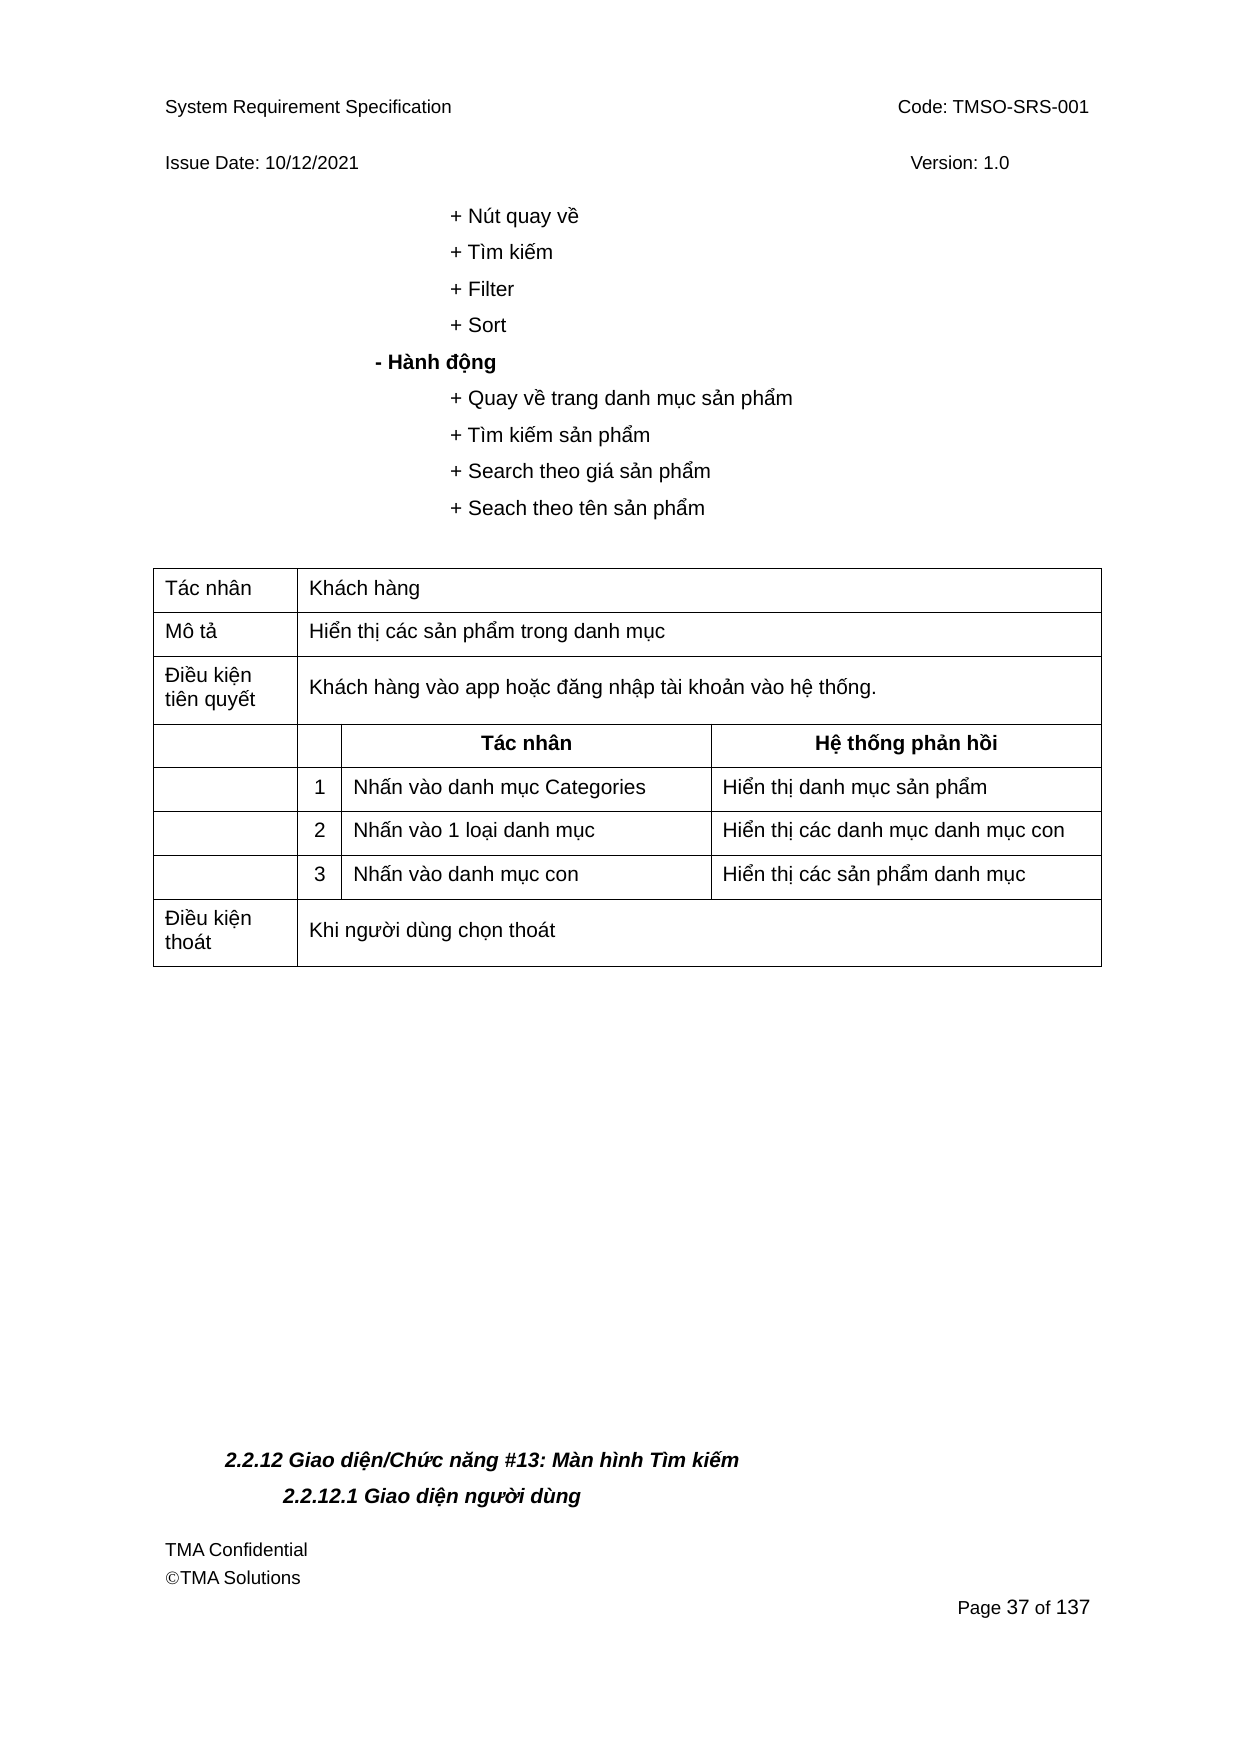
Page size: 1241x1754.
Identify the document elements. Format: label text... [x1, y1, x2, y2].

table_cell Hiển thị danh mục sản phẩm [712, 768, 1101, 811]
table_cell Nhấn vào 1 loại danh mục [342, 812, 711, 855]
table_cell 3 [298, 856, 341, 898]
text + Quay về trang danh mục sản phẩm [301, 386, 1090, 410]
table_cell [154, 725, 297, 767]
table_header Tác nhân [154, 569, 297, 612]
table_header Khách hàng [298, 569, 1101, 612]
table_cell [154, 856, 297, 898]
table_cell [298, 725, 341, 767]
text + Nút quay về [301, 204, 1090, 228]
text + Seach theo tên sản phẩm [376, 495, 1090, 519]
table_cell [154, 812, 297, 855]
text + Sort [376, 313, 1090, 337]
text 2.2.12 Giao diện/Chức năng #13: Màn hình Tìm kiếm [150, 1447, 1090, 1471]
text + Tìm kiếm [376, 240, 1090, 264]
table_cell Hiển thị các sản phẩm trong danh mục [298, 613, 1101, 656]
table_cell Khi người dùng chọn thoát [298, 900, 1101, 966]
table_cell Điều kiện tiên quyết [154, 657, 297, 723]
text + Search theo giá sản phẩm [376, 459, 1090, 483]
table_cell Khách hàng vào app hoặc đăng nhập tài khoản vào hệ thống. [298, 657, 1101, 723]
table_cell Điều kiện thoát [154, 900, 297, 966]
text - Hành động [300, 349, 1090, 373]
text + Filter [376, 277, 1090, 301]
table_cell Mô tả [154, 613, 297, 656]
table_cell [154, 768, 297, 811]
table_cell Nhấn vào danh mục con [342, 856, 711, 898]
table_cell 1 [298, 768, 341, 811]
table_cell Hiển thị các sản phẩm danh mục [712, 856, 1101, 898]
table_cell 2 [298, 812, 341, 855]
table_cell Hệ thống phản hồi [712, 725, 1101, 767]
text 2.2.12.1 Giao diện người dùng [150, 1484, 1090, 1508]
table_cell Nhấn vào danh mục Categories [342, 768, 711, 811]
table_cell Tác nhân [342, 725, 711, 767]
text + Tìm kiếm sản phẩm [376, 422, 1090, 446]
table_cell Hiển thị các danh mục danh mục con [712, 812, 1101, 855]
